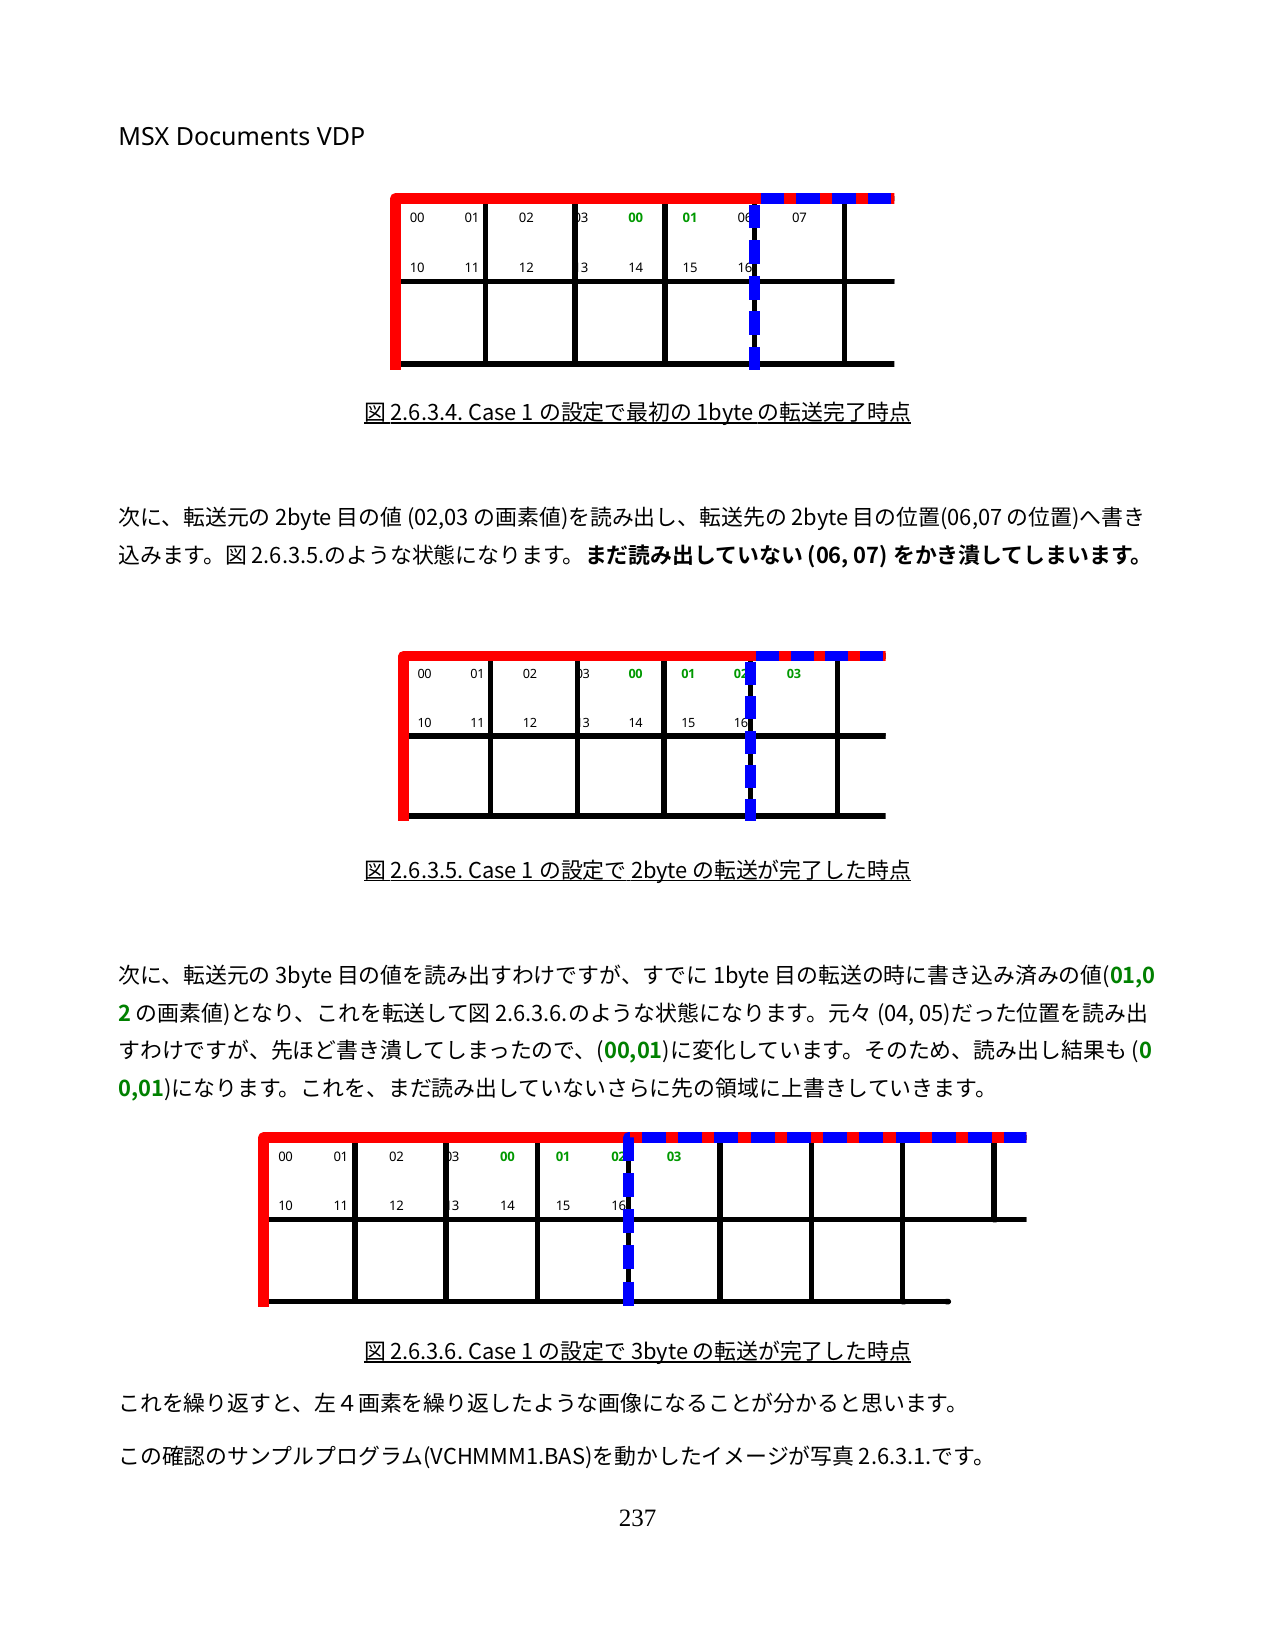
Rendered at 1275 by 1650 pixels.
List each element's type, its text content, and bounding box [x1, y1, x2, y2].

text 次に、転送元の2byte目の値 (02,03の画素値)を読み出し、転送先の2byte目の位置(06,07の位置)へ書き込みます。図2.6.3.5.のような状態になります。まだ読み出していない (06, 07) をかき潰してしまいます。 [118, 500, 1157, 569]
text これを繰り返すと、左４画素を繰り返したような画像になることが分かると思います。 [118, 1386, 1157, 1418]
text 次に、転送元の 3byte目の値を読み出すわけですが、すでに1byte目の転送の時に書き込み済みの値(01,02の画素値)となり、これを転送して図2.6.3.6.のような状態になります。元々 (04, 05)だった位置を読み出すわけですが、先ほど書き潰してしまったので、(00,01)に変化しています。そのため、読み出し結果も (00,01)になります。これを、まだ読み出していないさらに先の領域に上書きしていきます。 [118, 958, 1157, 1103]
text 図2.6.3.5. Case 1 の設定で2byteの転送が完了した時点 [118, 853, 1157, 884]
text 図2.6.3.4. Case 1 の設定で最初の1byteの転送完了時点 [118, 395, 1157, 426]
text 図2.6.3.6. Case 1 の設定で 3byteの転送が完了した時点 [118, 1334, 1157, 1366]
text この確認のサンプルプログラム(VCHMMM1.BAS)を動かしたイメージが写真2.6.3.1.です。 [118, 1439, 1157, 1471]
